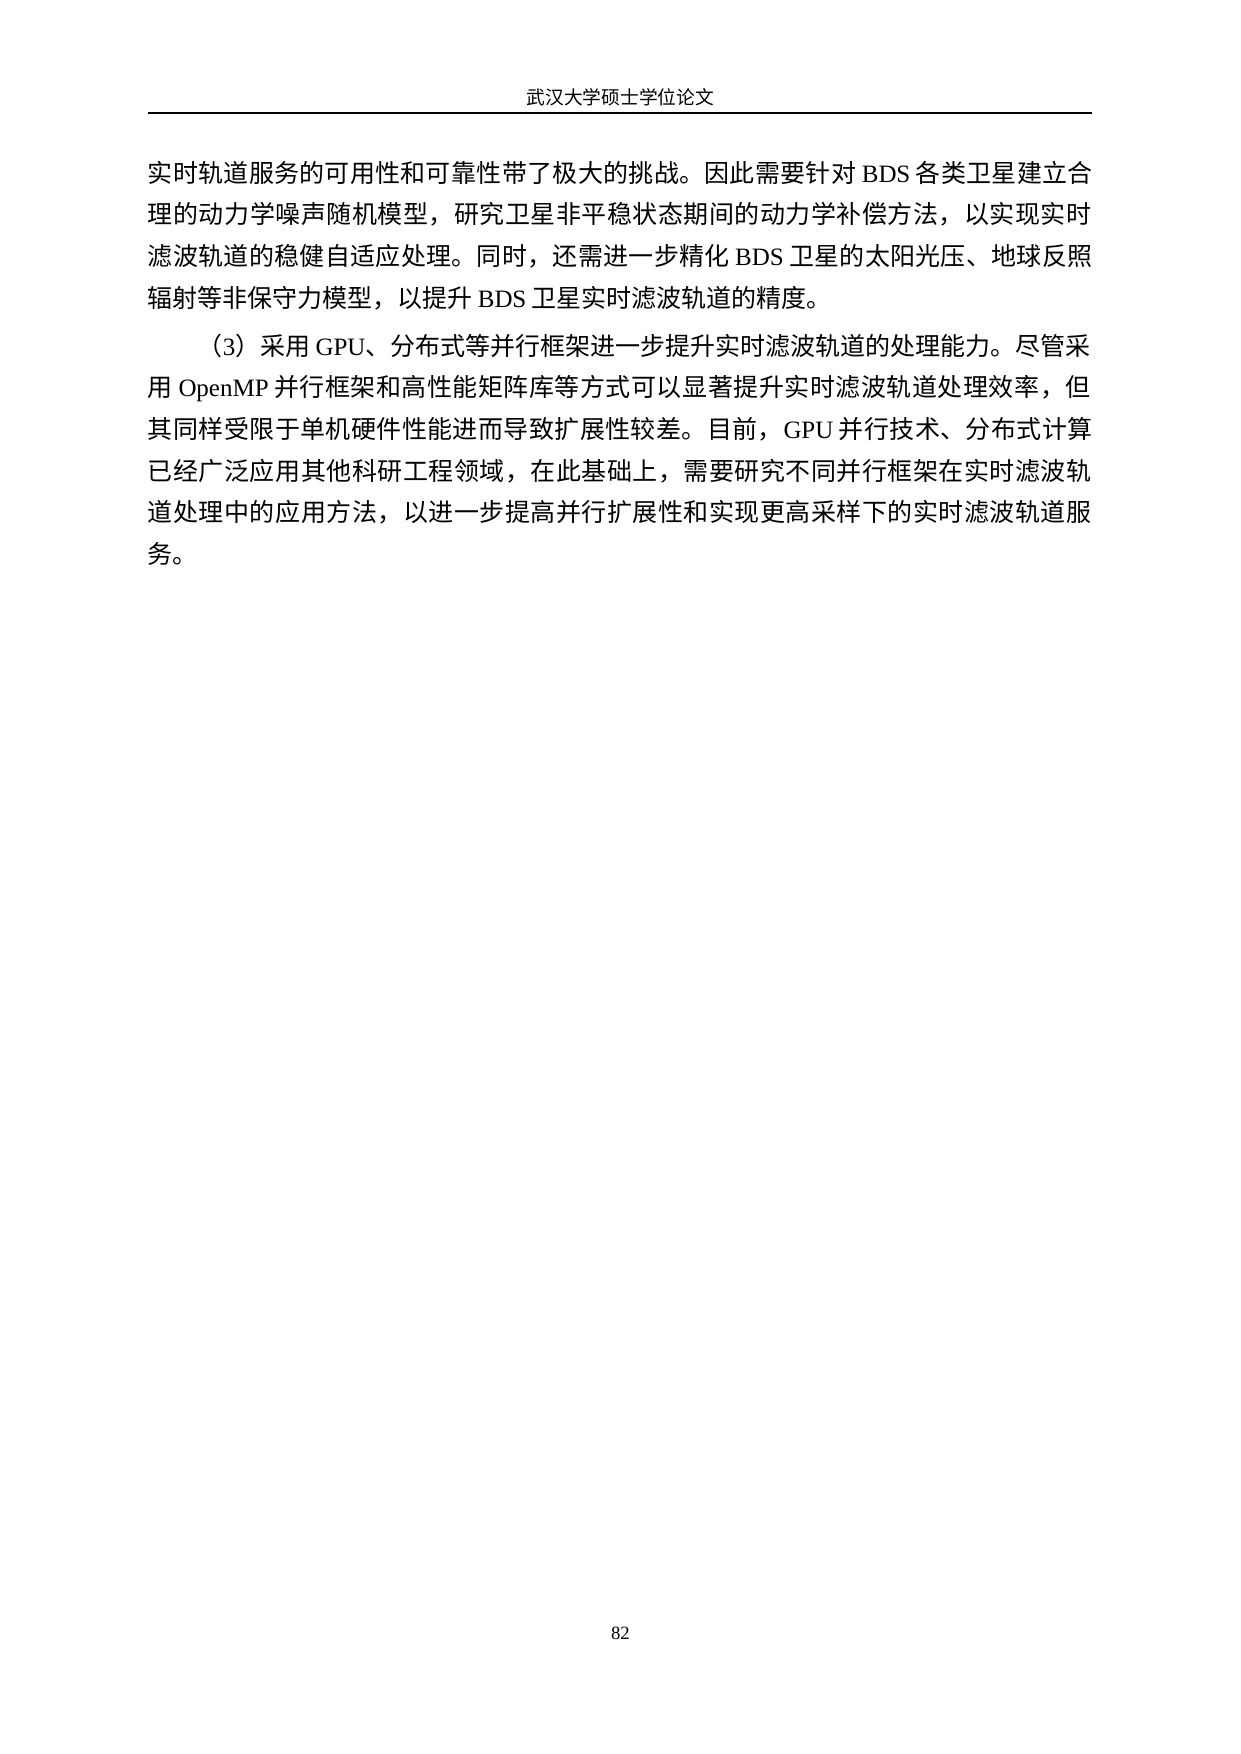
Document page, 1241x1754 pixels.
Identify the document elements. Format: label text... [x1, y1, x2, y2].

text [148, 148, 1092, 314]
text （3）采用GPU、分布式等并行框架进一步提升实时滤波轨道的处理能力。尽管采用OpenMP并行框架和高性能矩阵库等方式可以显著提升实时滤波轨道处理效率，但其同样受限于单机硬件性能进而导致扩展性较差。目前，GPU并行技术、分布式计算已经广泛应用其他科研工程领域，在此基础上，需要研究不同并行框架在实时滤波轨道处理中的应用方法，以进一步提高并行扩展性和实现更高采样下的实时滤波轨道服务。 [148, 321, 1092, 571]
